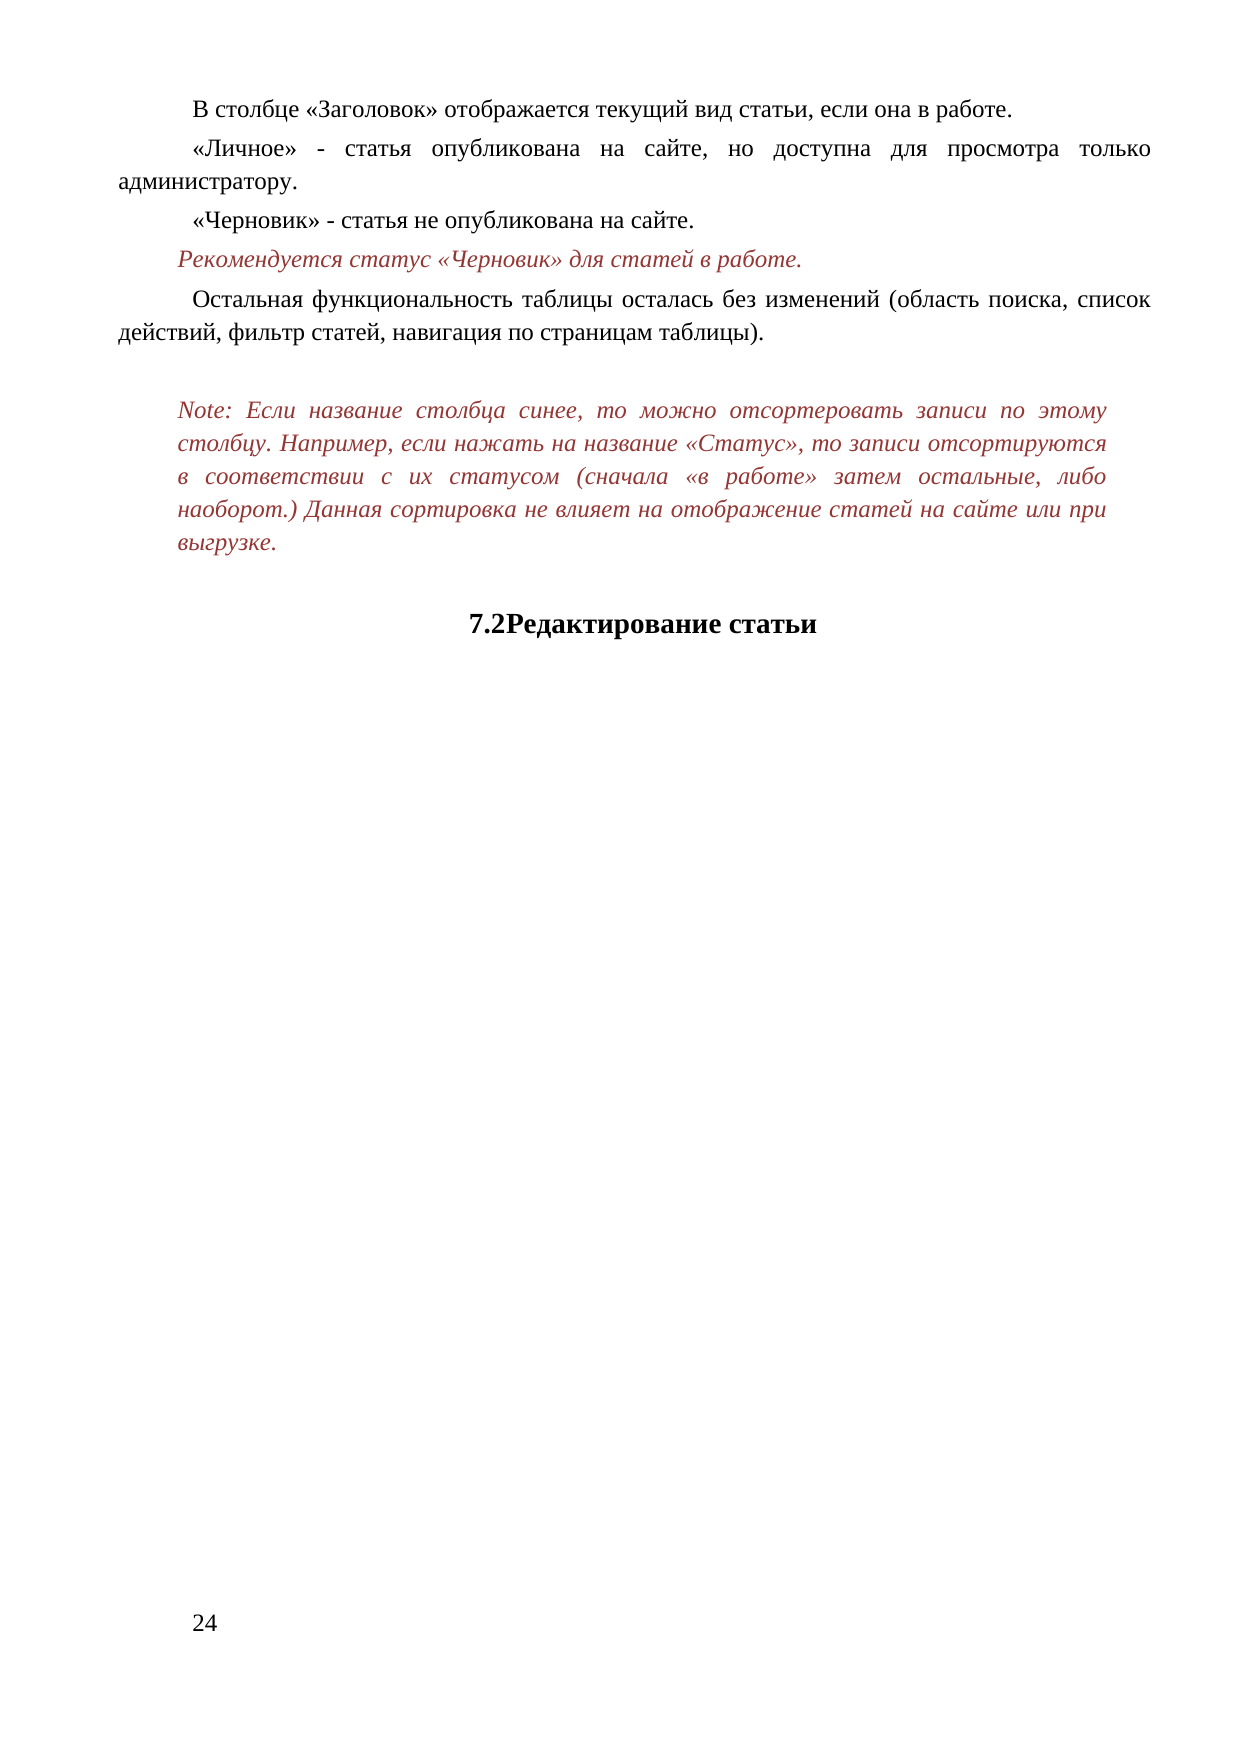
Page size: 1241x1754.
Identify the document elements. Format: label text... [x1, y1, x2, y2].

text Остальная функциональность таблицы осталась без изменений (область поиска, список действий, фильтр статей, навигация по страницам таблицы). [118, 284, 1152, 346]
text Рекомендуется статус «Черновик» для статей в работе. [177, 244, 1107, 273]
text «Черновик» - статья не опубликована на сайте. [118, 205, 1152, 234]
text «Личное» - статья опубликована на сайте, но доступна для просмотра только администратору. [118, 133, 1152, 195]
text В столбце «Заголовок» отображается текущий вид статьи, если она в работе. [118, 94, 1152, 122]
text Редактирование статьи [134, 606, 1152, 639]
text Note: Если название столбца синее, то можно отсортеровать записи по этому столбцу. Например, если нажать на название «Статус», то записи отсортируются в соответствии с их статусом (сначала «в работе» затем остальные, либо наоборот.) Данная сортировка не влияет на отображение статей на сайте или при выгрузке. [177, 395, 1107, 556]
